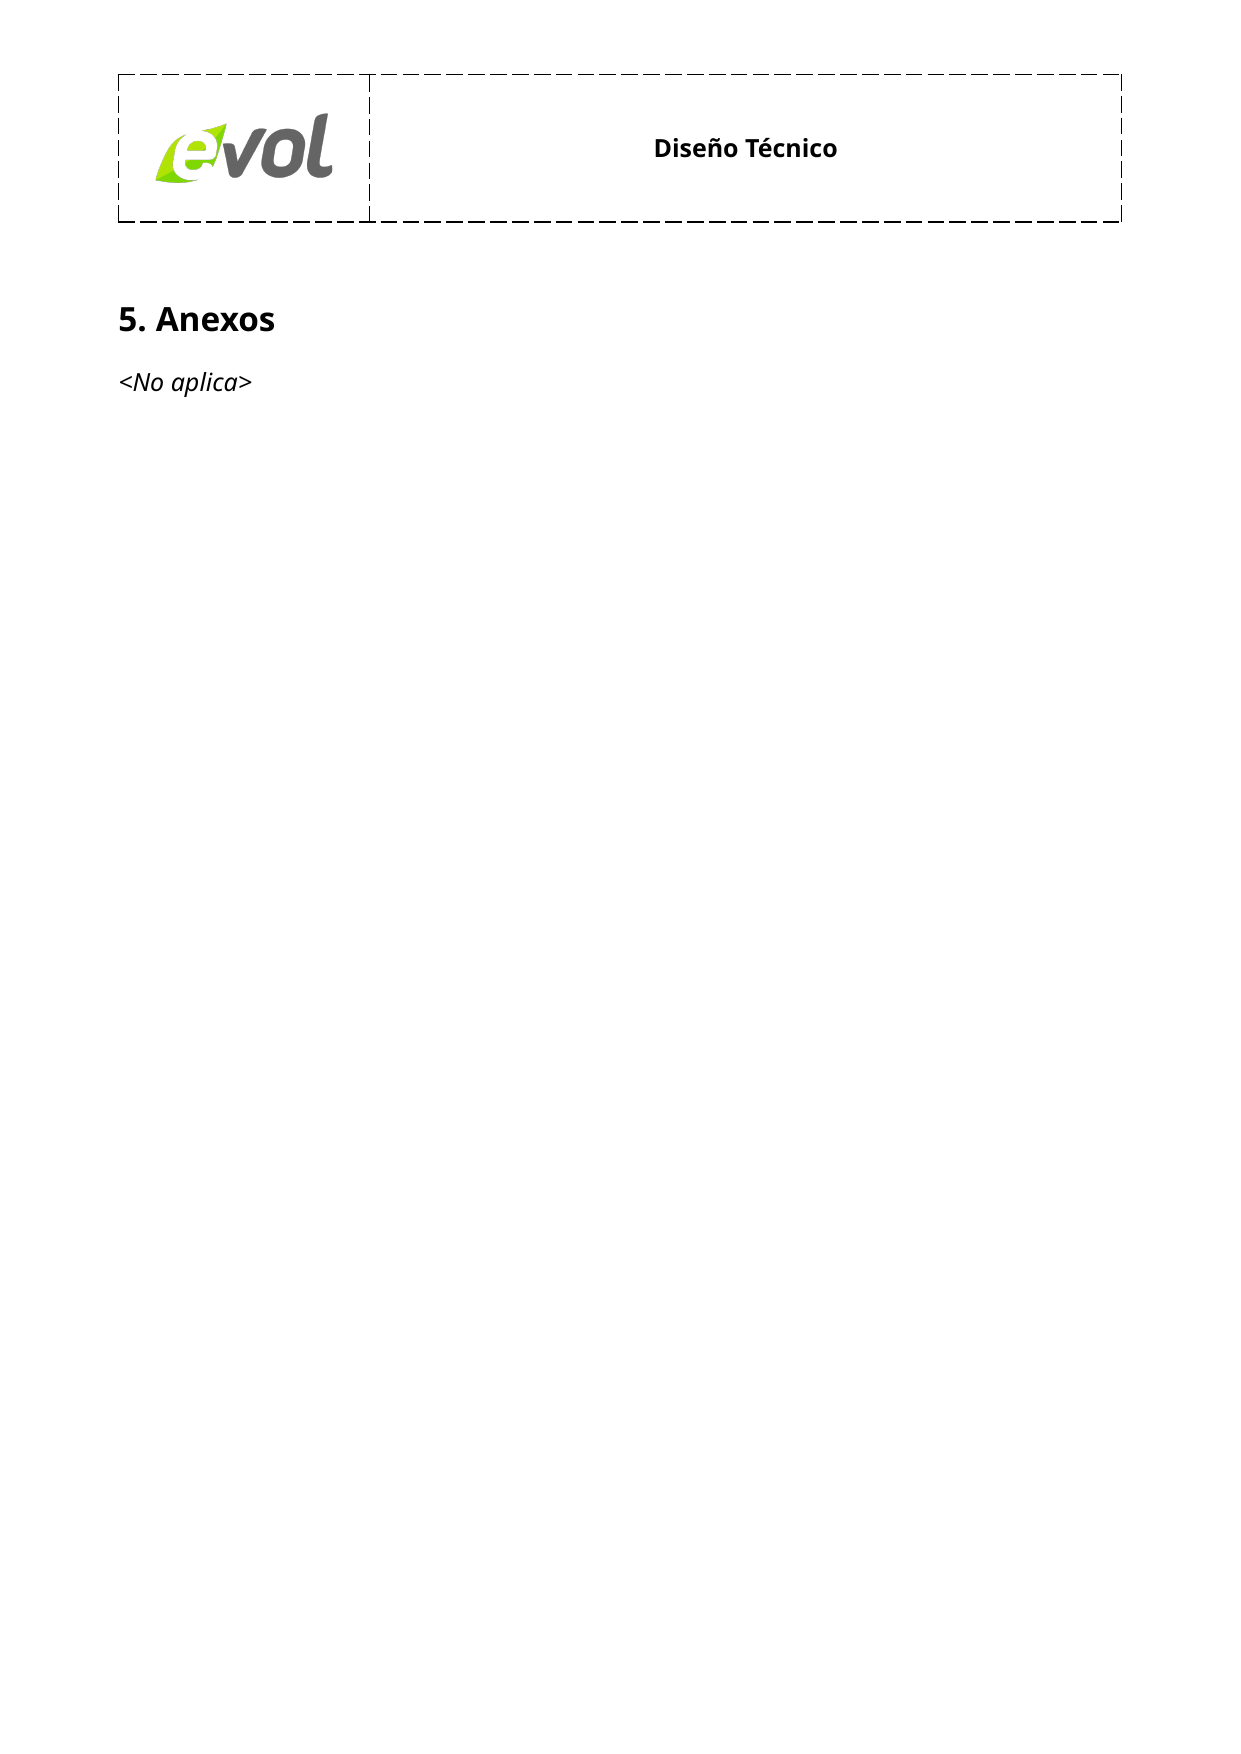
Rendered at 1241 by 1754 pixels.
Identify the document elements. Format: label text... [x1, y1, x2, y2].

subtitle Anexos [118, 295, 1122, 341]
picture [155, 113, 333, 183]
text <No aplica> [118, 364, 1122, 398]
